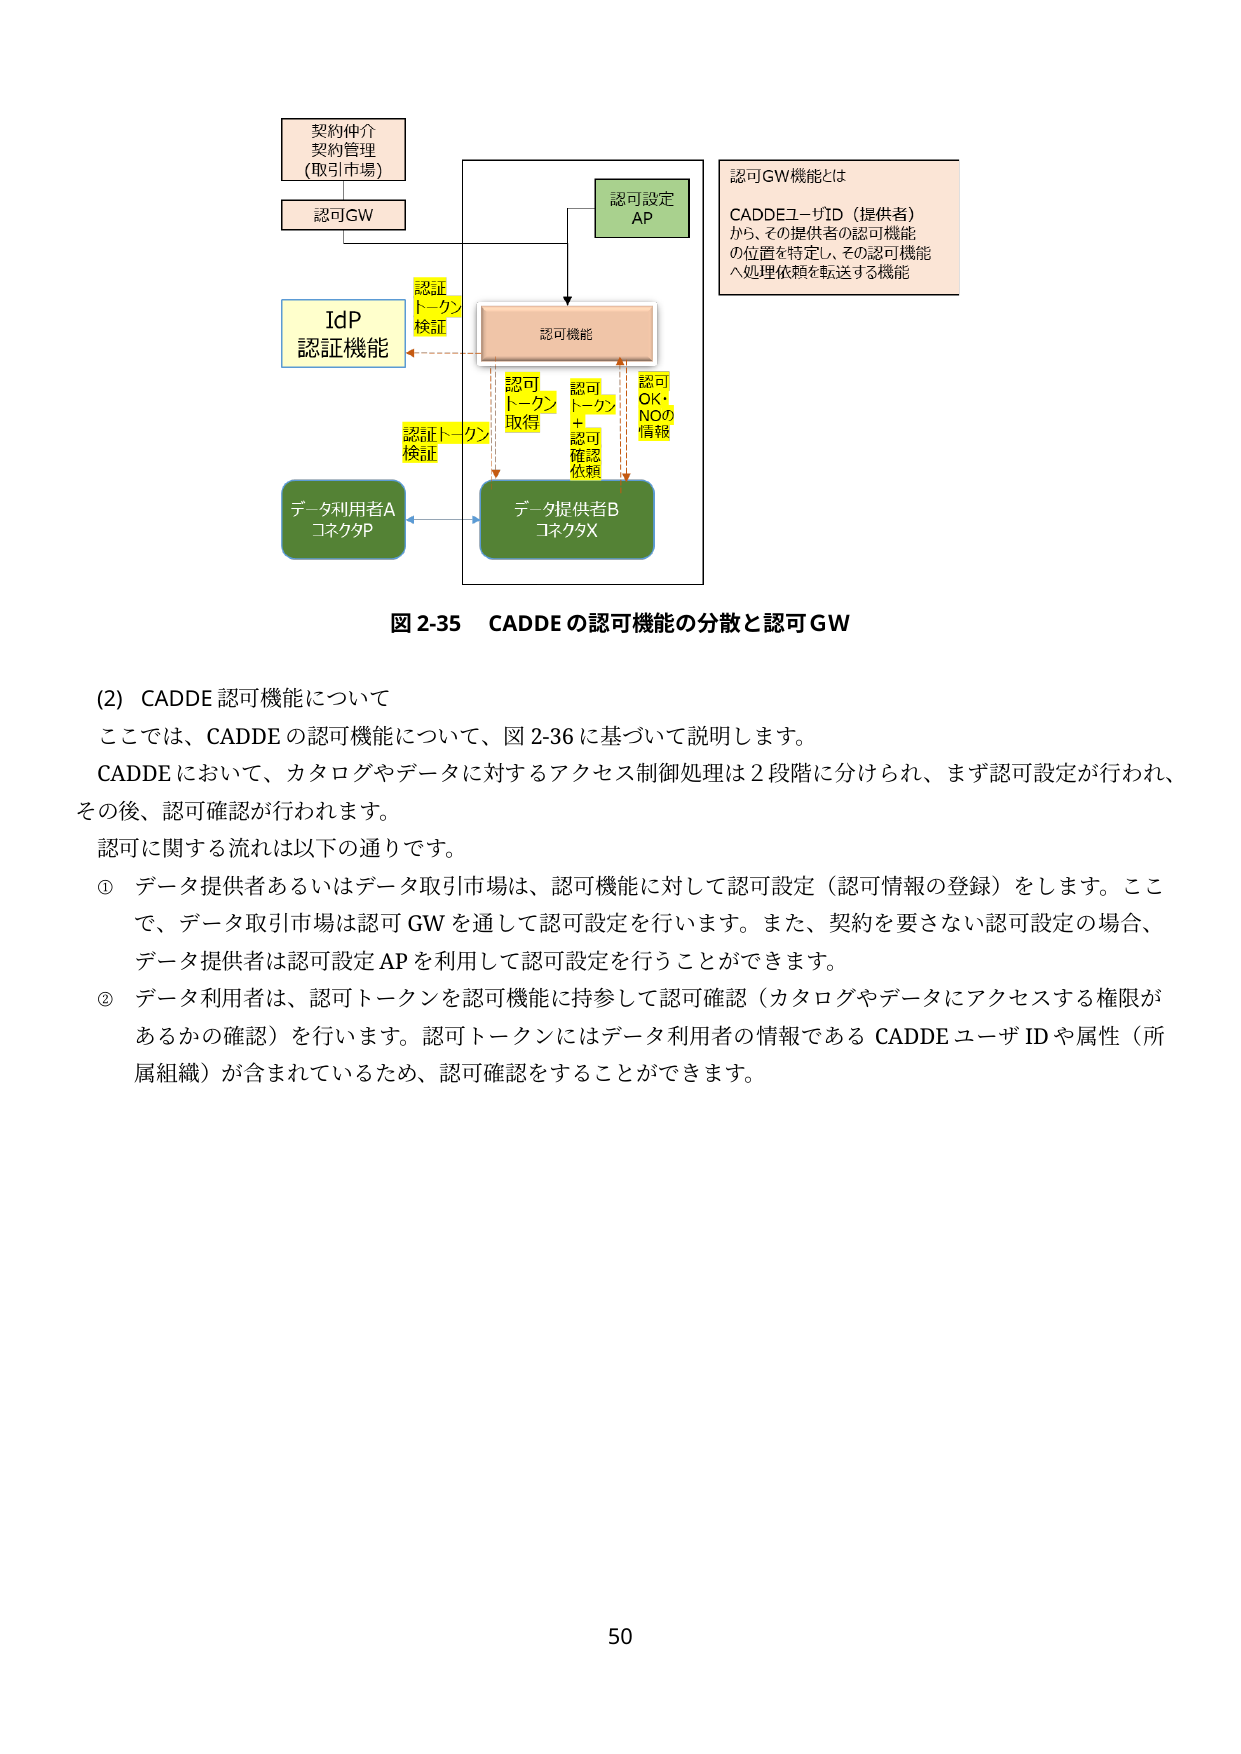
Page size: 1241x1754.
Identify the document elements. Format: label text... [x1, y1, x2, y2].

text 認可に関する流れは以下の通りです。 [75, 828, 1165, 866]
subtitle CADDE認可機能について [97, 678, 1165, 716]
text ② データ利用者は、認可トークンを認可機能に持参して認可確認（カタログやデータにアクセスする権限があるかの確認）を行います。認可トークンにはデータ利用者の情報であるCADDEユーザIDや属性（所属組織）が含まれているため、認可確認をすることができます。 [97, 978, 1165, 1091]
text CADDEにおいて、カタログやデータに対するアクセス制御処理は２段階に分けられ、まず認可設定が行われ、その後、認可確認が行われます。 [75, 753, 1165, 828]
text ① データ提供者あるいはデータ取引市場は、認可機能に対して認可設定（認可情報の登録）をします。ここで、データ取引市場は認可GWを通して認可設定を行います。また、契約を要さない認可設定の場合、データ提供者は認可設定APを利用して認可設定を行うことができます。 [97, 866, 1165, 978]
picture [281, 116, 960, 585]
